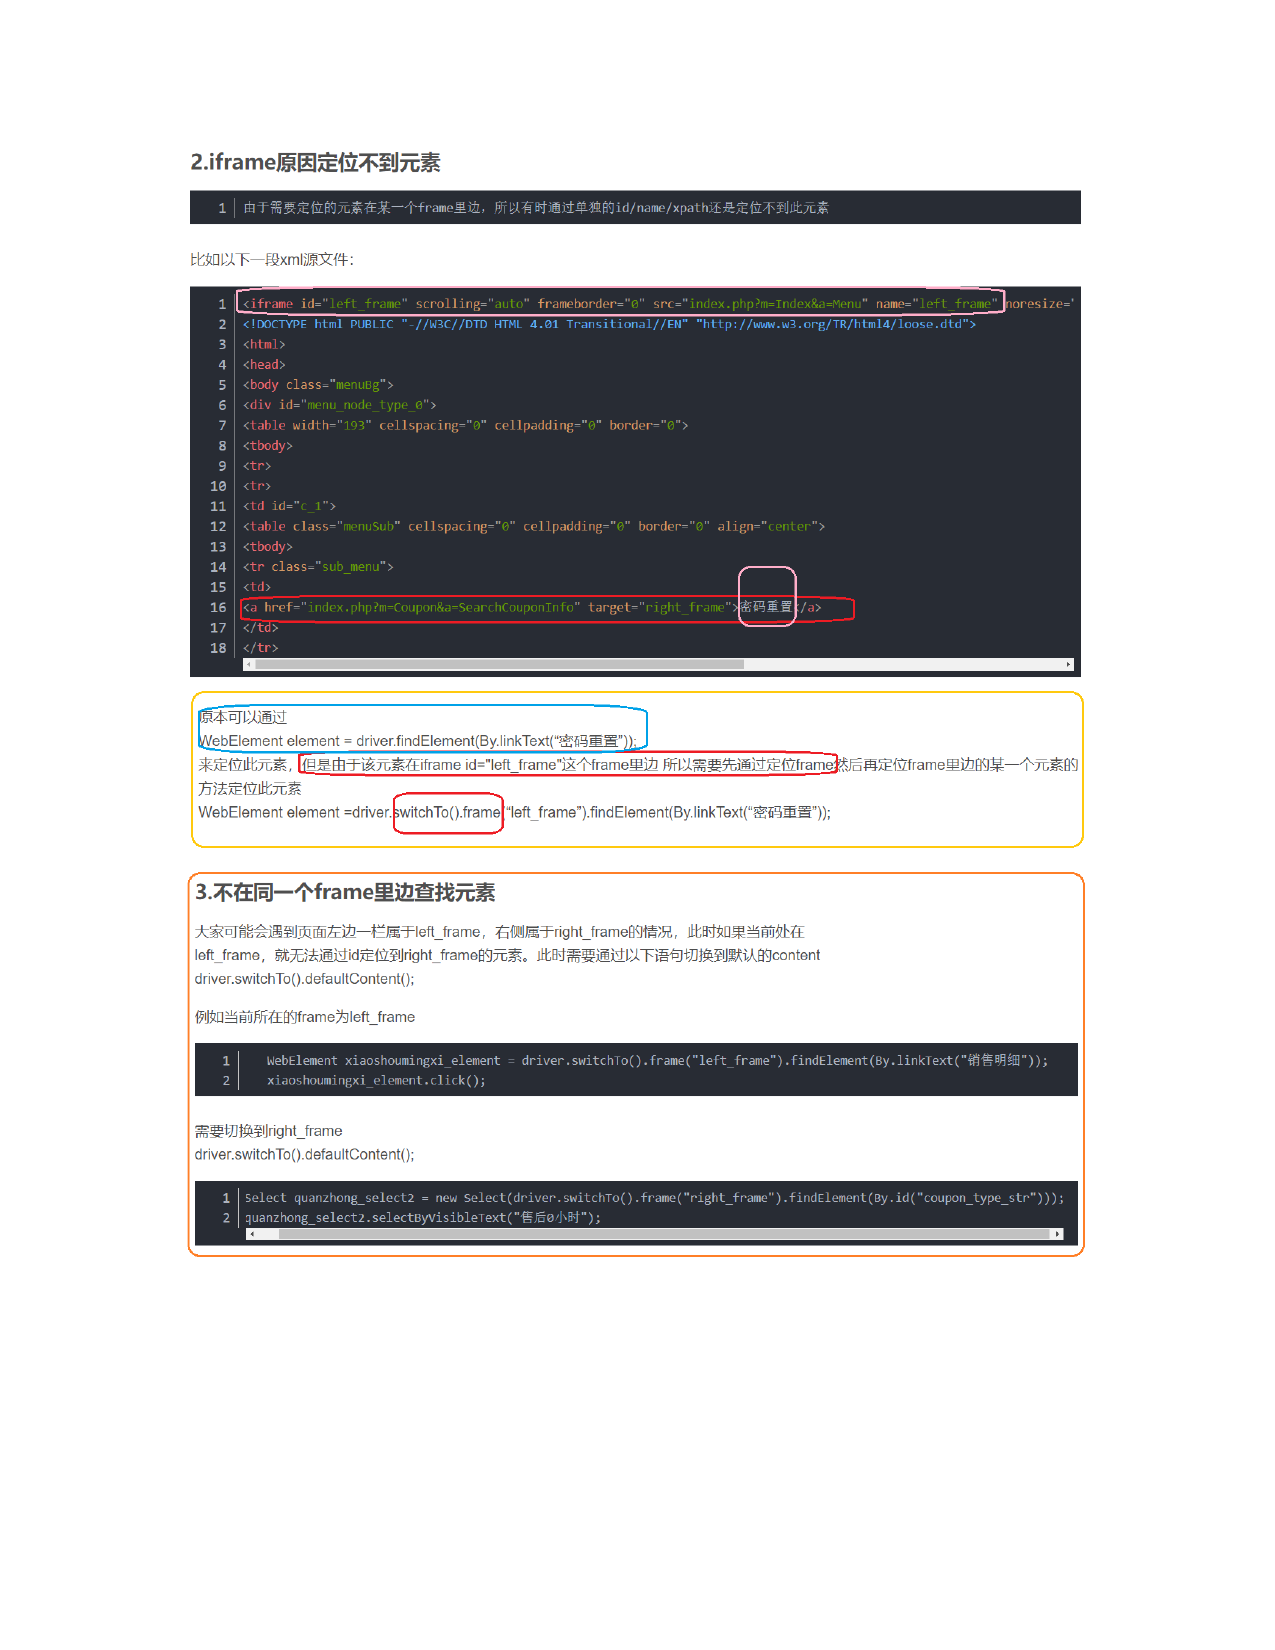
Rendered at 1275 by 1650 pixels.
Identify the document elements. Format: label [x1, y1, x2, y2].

picture [187, 860, 1086, 1259]
picture [187, 682, 1086, 858]
picture [187, 150, 1088, 680]
